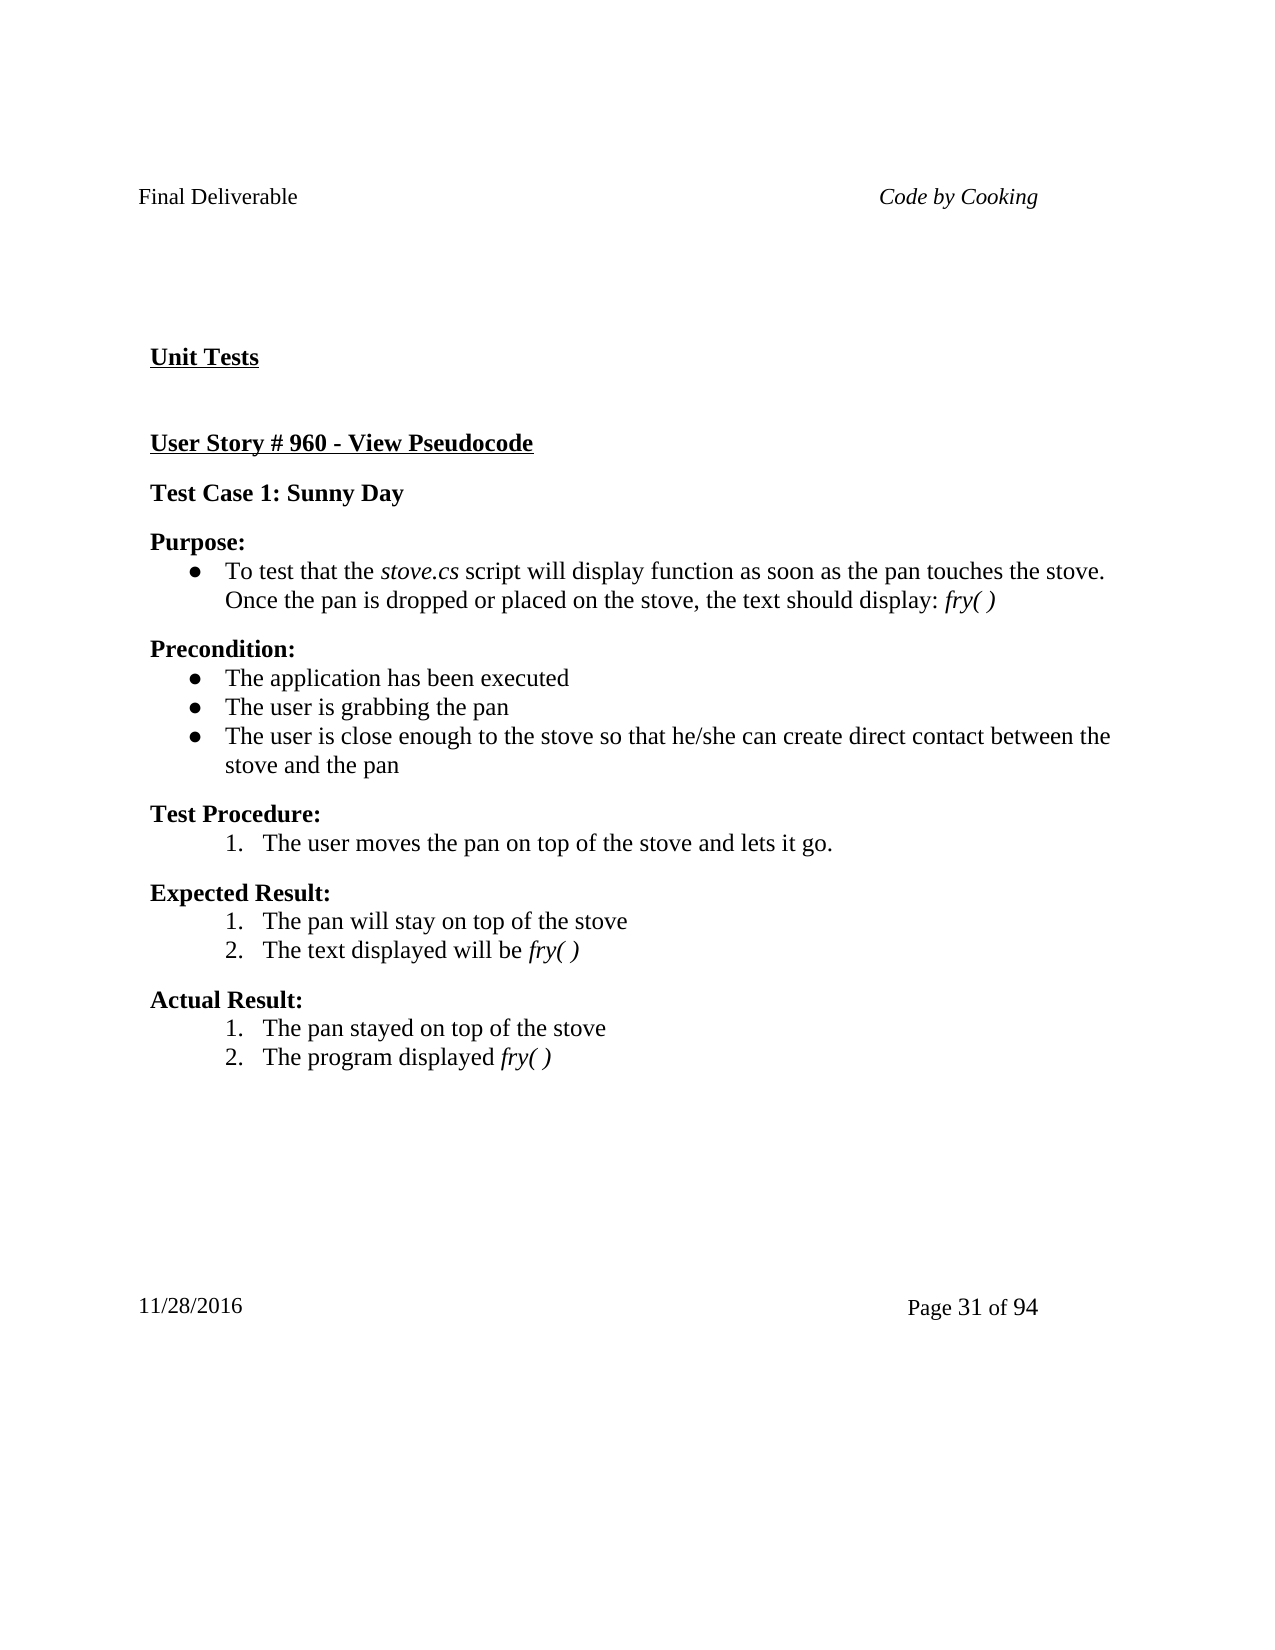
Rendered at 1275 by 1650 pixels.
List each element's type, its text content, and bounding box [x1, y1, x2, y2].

text Precondition: [150, 634, 1125, 663]
text Actual Result: [150, 985, 1125, 1013]
list The user is close enough to the stove so that he/she can create direct contact between the stove and the pan [187, 721, 1125, 778]
text Test Case 1: Sunny Day [150, 478, 1125, 506]
text Test Procedure: [150, 799, 1125, 828]
text User Story # 960 - View Pseudocode [150, 428, 1125, 457]
text Expected Result: [150, 878, 1125, 906]
list The application has been executed [187, 663, 1125, 692]
text Purpose: [150, 527, 1125, 556]
list The user moves the pan on top of the stove and lets it go. [225, 828, 1125, 857]
list To test that the stove.cs script will display function as soon as the pan touches the stove. Once the pan is dropped or placed on the stove, the text should display: fry( ) [187, 556, 1125, 614]
list The program displayed fry( ) [225, 1042, 1125, 1071]
text Unit Tests [150, 342, 1125, 371]
list The pan stayed on top of the stove [225, 1013, 1125, 1042]
list The pan will stay on top of the stove [225, 906, 1125, 935]
list The text displayed will be fry( ) [225, 935, 1125, 964]
list The user is grabbing the pan [187, 692, 1125, 721]
